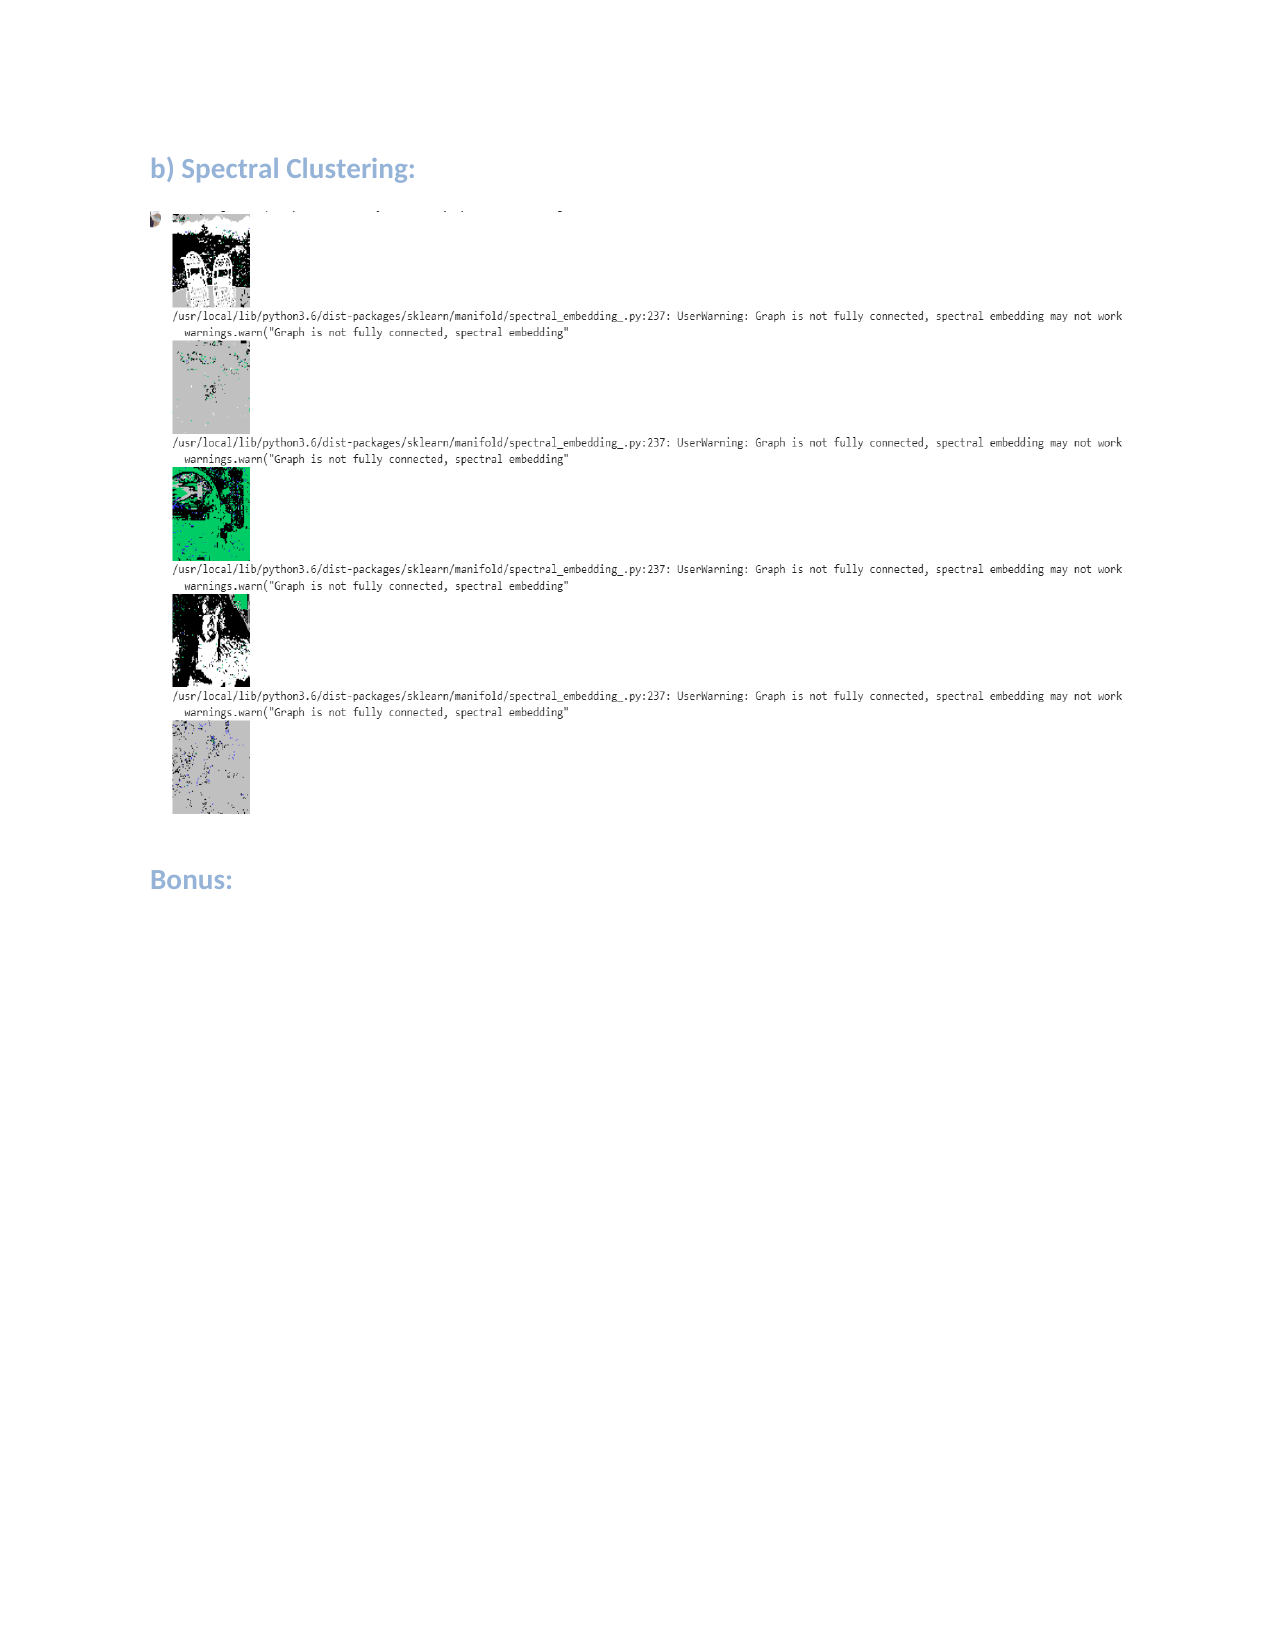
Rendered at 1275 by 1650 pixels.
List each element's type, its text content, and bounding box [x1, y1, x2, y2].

picture [150, 211, 1125, 836]
text Bonus: [150, 861, 1125, 896]
text b) Spectral Clustering: [150, 150, 1125, 186]
